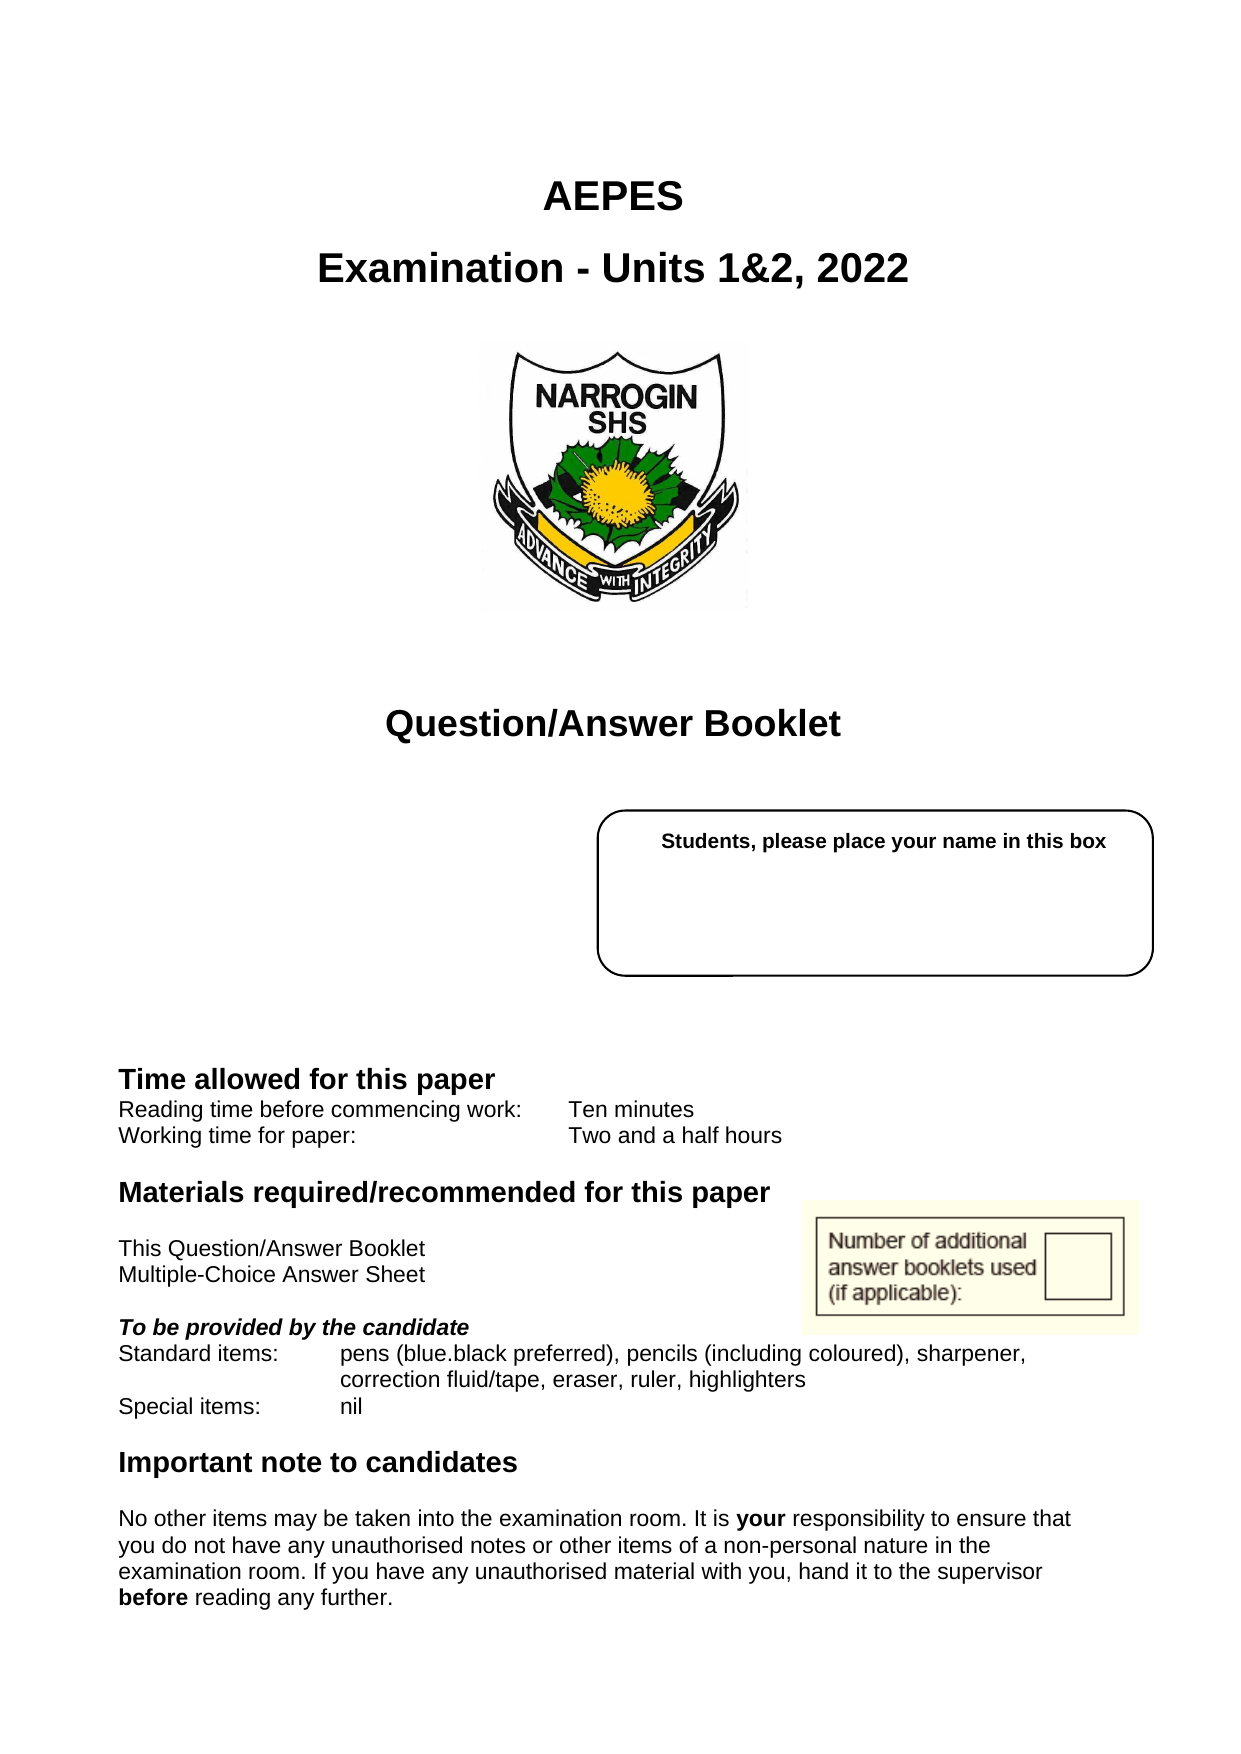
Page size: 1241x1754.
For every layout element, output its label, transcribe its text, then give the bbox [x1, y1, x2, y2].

picture [478, 341, 748, 611]
text To be provided by the candidate [118, 1313, 1108, 1340]
text before reading any further. [118, 1584, 1108, 1611]
subtitle Examination - Units 1&2, 2022 [118, 243, 1108, 291]
text you do not have any unauthorised notes or other items of a non-personal nature in the [118, 1532, 1108, 1558]
picture [802, 1200, 1139, 1335]
text Working time for paper: Two and a half hours [118, 1122, 1108, 1148]
text Time allowed for this paper [118, 1062, 1108, 1096]
text Important note to candidates [118, 1445, 1108, 1479]
text Multiple-Choice Answer Sheet [118, 1261, 802, 1287]
text examination room. If you have any unauthorised material with you, hand it to the supervisor [118, 1558, 1108, 1584]
text Special items: nil [118, 1393, 1108, 1419]
text Students, please place your name in this box [645, 829, 1123, 853]
text Standard items: pens (blue.black preferred), pencils (including coloured), sharpener, correction fluid/tape, eraser, ruler, highlighters [118, 1340, 1108, 1393]
text Reading time before commencing work: Ten minutes [118, 1096, 1108, 1122]
text Materials required/recommended for this paper [118, 1174, 1108, 1208]
text No other items may be taken into the examination room. It is your responsibility to ensure that [118, 1505, 1108, 1532]
text This Question/Answer Booklet [118, 1234, 802, 1261]
subtitle Question/Answer Booklet [118, 701, 1108, 744]
subtitle AEPES [118, 171, 1108, 219]
